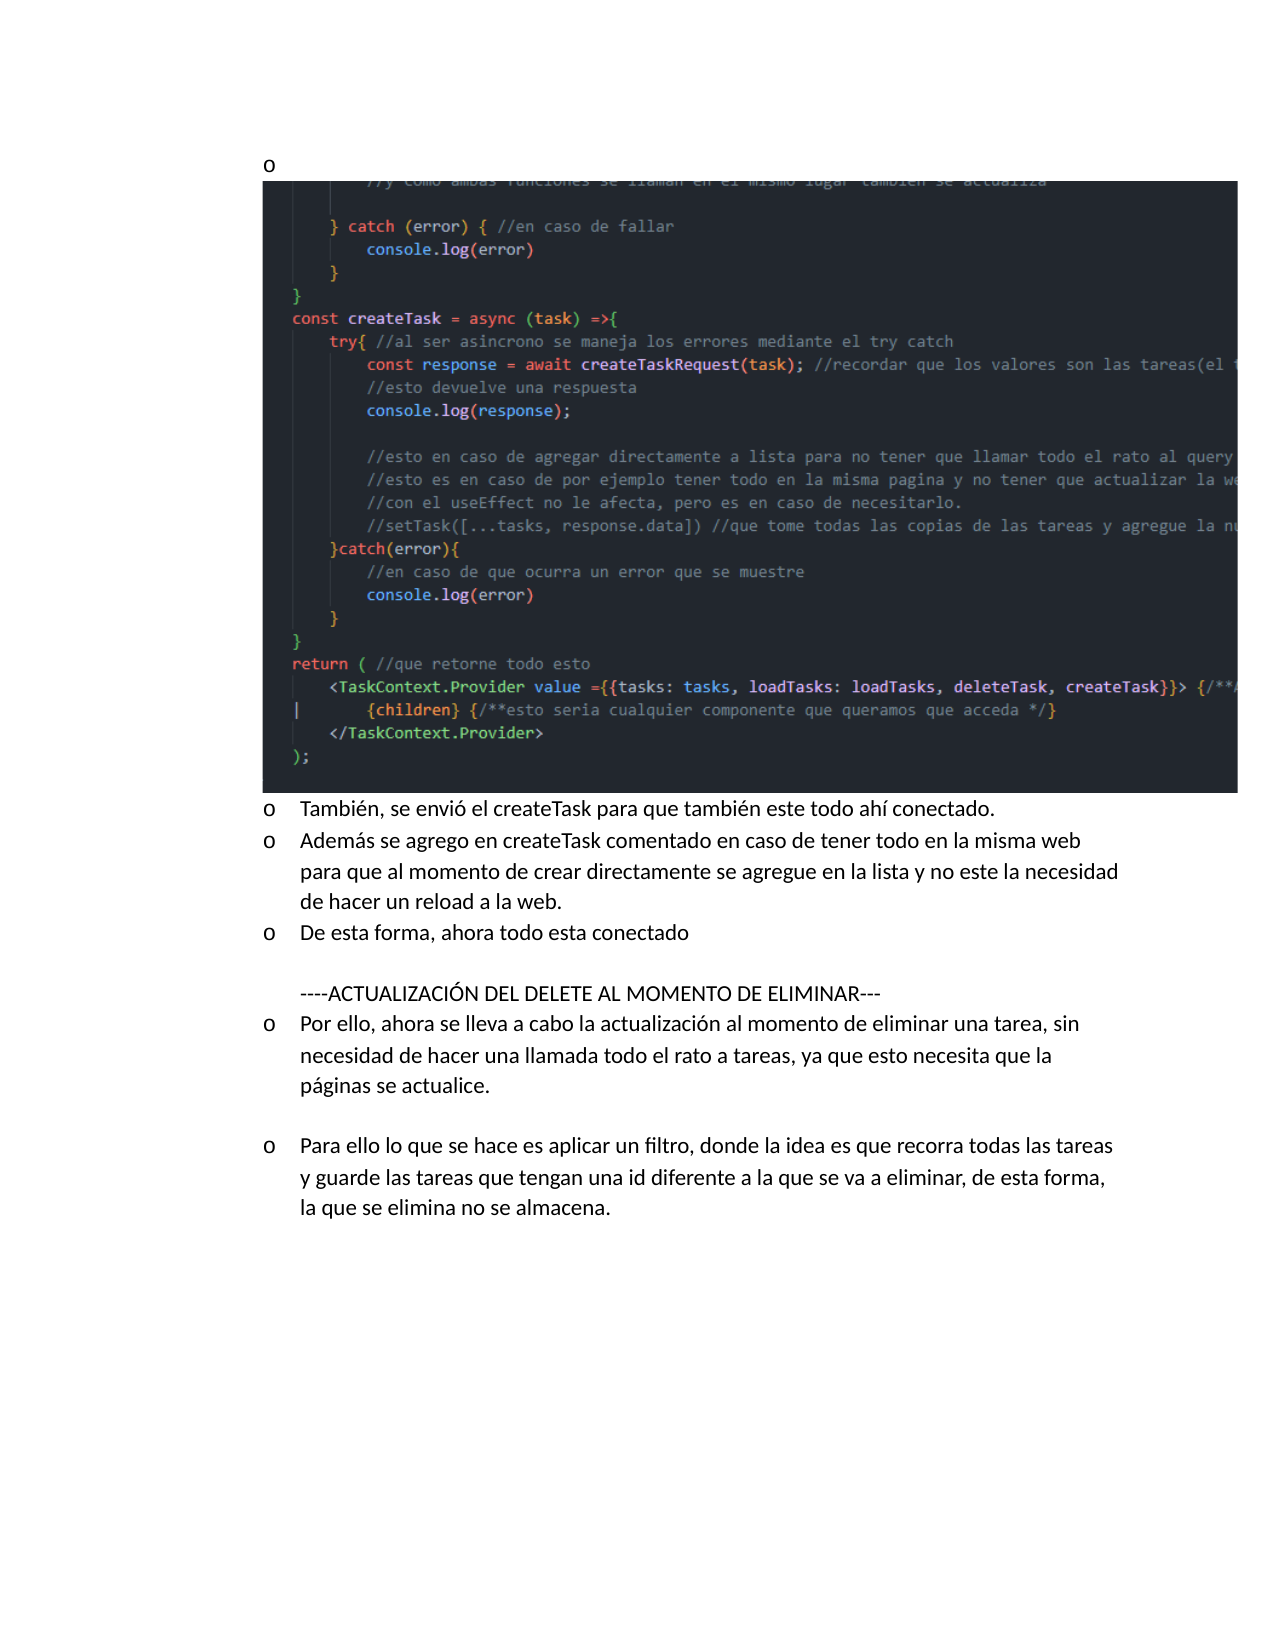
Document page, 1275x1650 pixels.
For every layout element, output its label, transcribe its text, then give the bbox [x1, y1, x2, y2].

list Por ello, ahora se lleva a cabo la actualización al momento de eliminar una tarea, sin necesidad de hacer una llamada todo el rato a tareas, ya que esto necesita que la páginas se actualice. [262, 1009, 1125, 1099]
list Para ello lo que se hace es aplicar un filtro, donde la idea es que recorra todas las tareas y guarde las tareas que tengan una id diferente a la que se va a eliminar, de esta forma, la que se elimina no se almacena. [262, 1132, 1125, 1221]
list Además se agrego en createTask comentado en caso de tener todo en la misma web para que al momento de crear directamente se agregue en la lista y no este la necesidad de hacer un reload a la web. [262, 826, 1125, 916]
list También, se envió el createTask para que también este todo ahí conectado. [262, 794, 1125, 824]
picture [262, 181, 1238, 793]
list ----ACTUALIZACIÓN DEL DELETE AL MOMENTO DE ELIMINAR--- [300, 979, 1125, 1007]
list De esta forma, ahora todo esta conectado [262, 918, 1125, 947]
